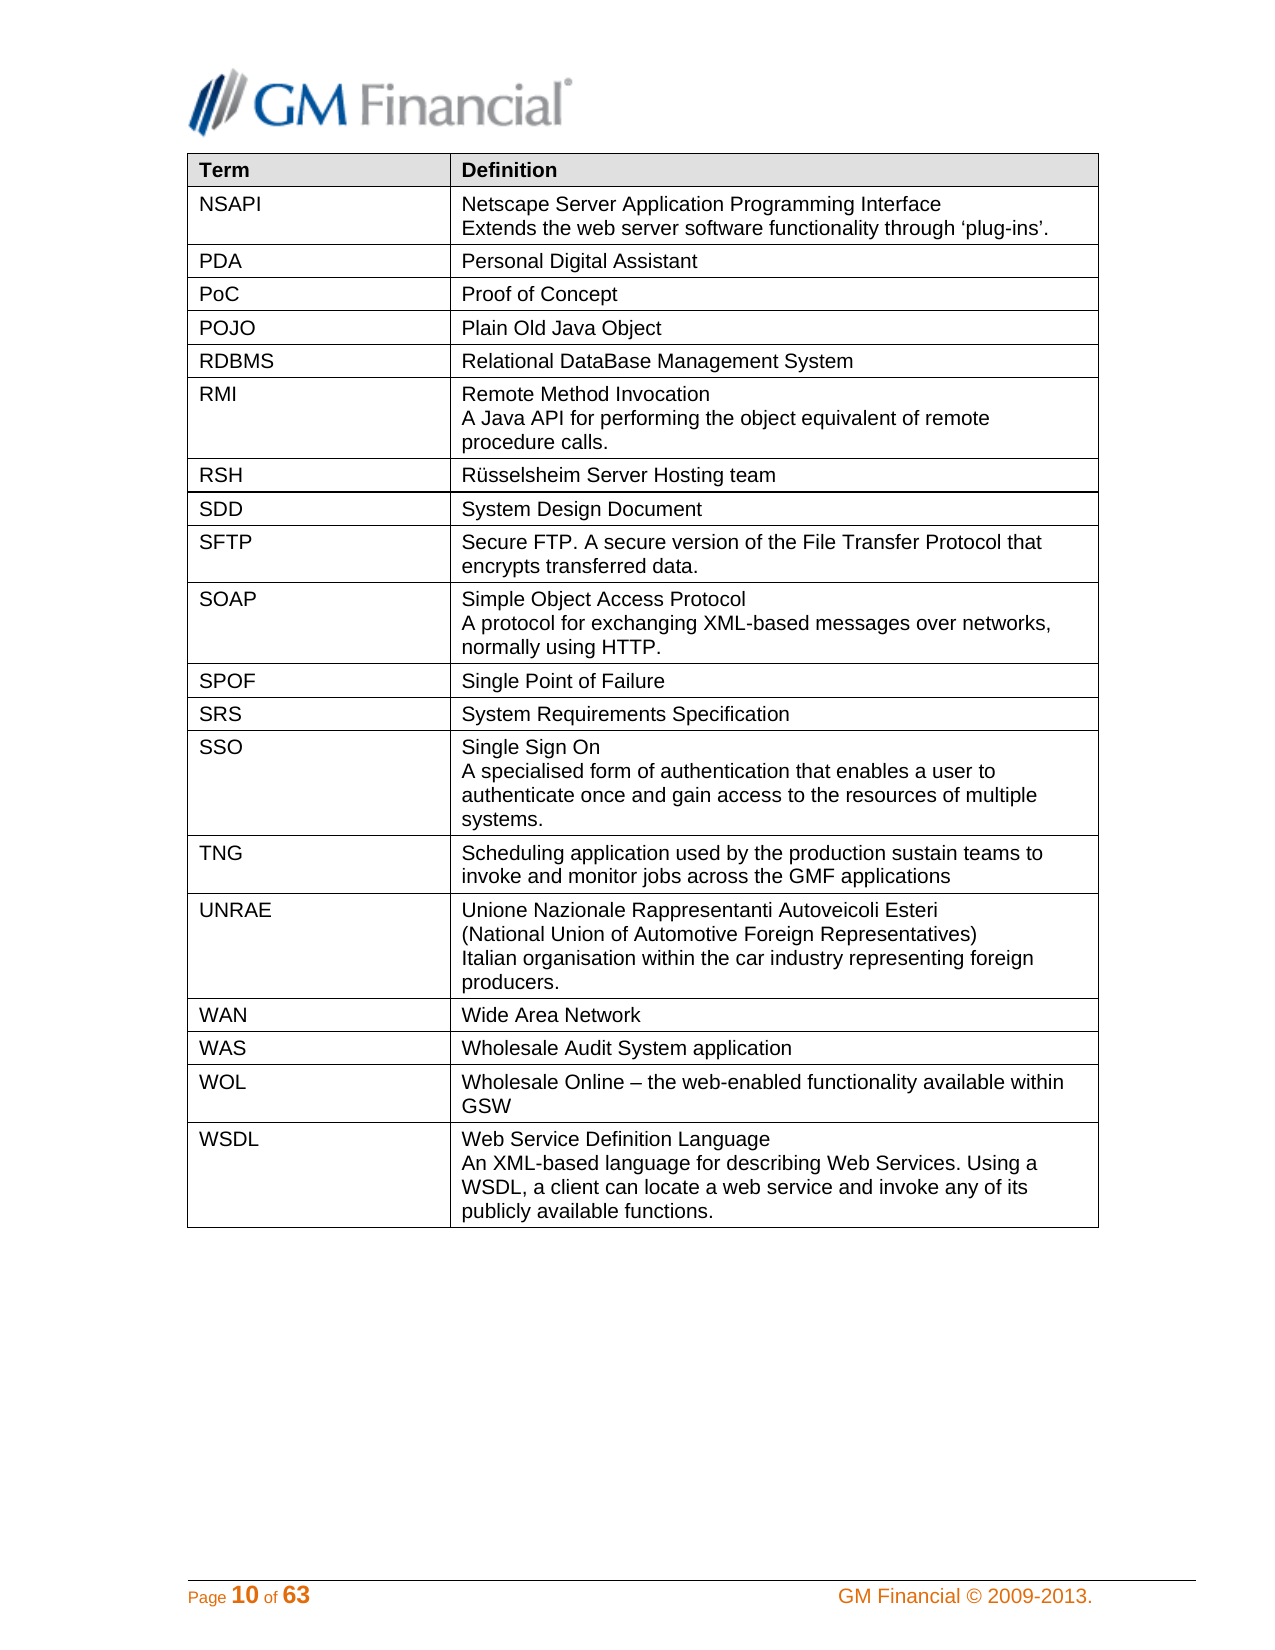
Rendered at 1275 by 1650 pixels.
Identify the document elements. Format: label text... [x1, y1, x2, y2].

table_header Term [188, 154, 450, 186]
table_cell System Requirements Specification [451, 698, 1098, 730]
table_header Definition [451, 154, 1098, 186]
table_cell Netscape Server Application Programming Interface Extends the web server software functionality through ‘plug-ins’. [451, 187, 1098, 243]
picture [187, 56, 574, 153]
table_cell SPOF [188, 664, 450, 697]
table_cell RMI [188, 378, 450, 458]
table_cell RDBMS [188, 345, 450, 377]
table_cell Simple Object Access Protocol A protocol for exchanging XML-based messages over networks, normally using HTTP. [451, 583, 1098, 663]
table_cell Single Sign On A specialised form of authentication that enables a user to authenticate once and gain access to the resources of multiple systems. [451, 731, 1098, 835]
table_cell Wide Area Network [451, 999, 1098, 1031]
table_cell Proof of Concept [451, 278, 1098, 310]
table_cell Secure FTP. A secure version of the File Transfer Protocol that encrypts transferred data. [451, 526, 1098, 582]
table_cell WSDL [188, 1123, 450, 1227]
table_cell WOL [188, 1065, 450, 1122]
table_cell Single Point of Failure [451, 664, 1098, 697]
table_cell RSH [188, 459, 450, 491]
table_cell UNRAE [188, 894, 450, 998]
table_cell Wholesale Online – the web-enabled functionality available within GSW [451, 1065, 1098, 1122]
table_cell Remote Method Invocation A Java API for performing the object equivalent of remote procedure calls. [451, 378, 1098, 458]
table_cell Rüsselsheim Server Hosting team [451, 459, 1098, 491]
table_cell POJO [188, 311, 450, 343]
table_cell SOAP [188, 583, 450, 663]
table_cell Unione Nazionale Rappresentanti Autoveicoli Esteri (National Union of Automotive Foreign Representatives) Italian organisation within the car industry representing foreign producers. [451, 894, 1098, 998]
table_cell SRS [188, 698, 450, 730]
table_cell Web Service Definition Language An XML-based language for describing Web Services. Using a WSDL, a client can locate a web service and invoke any of its publicly available functions. [451, 1123, 1098, 1227]
table_cell Plain Old Java Object [451, 311, 1098, 343]
table_cell Wholesale Audit System application [451, 1032, 1098, 1064]
table_cell SDD [188, 493, 450, 525]
table_cell WAN [188, 999, 450, 1031]
table_cell System Design Document [451, 493, 1098, 525]
table_cell Scheduling application used by the production sustain teams to invoke and monitor jobs across the GMF applications [451, 836, 1098, 892]
table_cell PoC [188, 278, 450, 310]
table_cell WAS [188, 1032, 450, 1064]
table_cell NSAPI [188, 187, 450, 243]
table_cell SFTP [188, 526, 450, 582]
table_cell TNG [188, 836, 450, 892]
table_cell Relational DataBase Management System [451, 345, 1098, 377]
table_cell SSO [188, 731, 450, 835]
table_cell PDA [188, 245, 450, 277]
table_cell Personal Digital Assistant [451, 245, 1098, 277]
